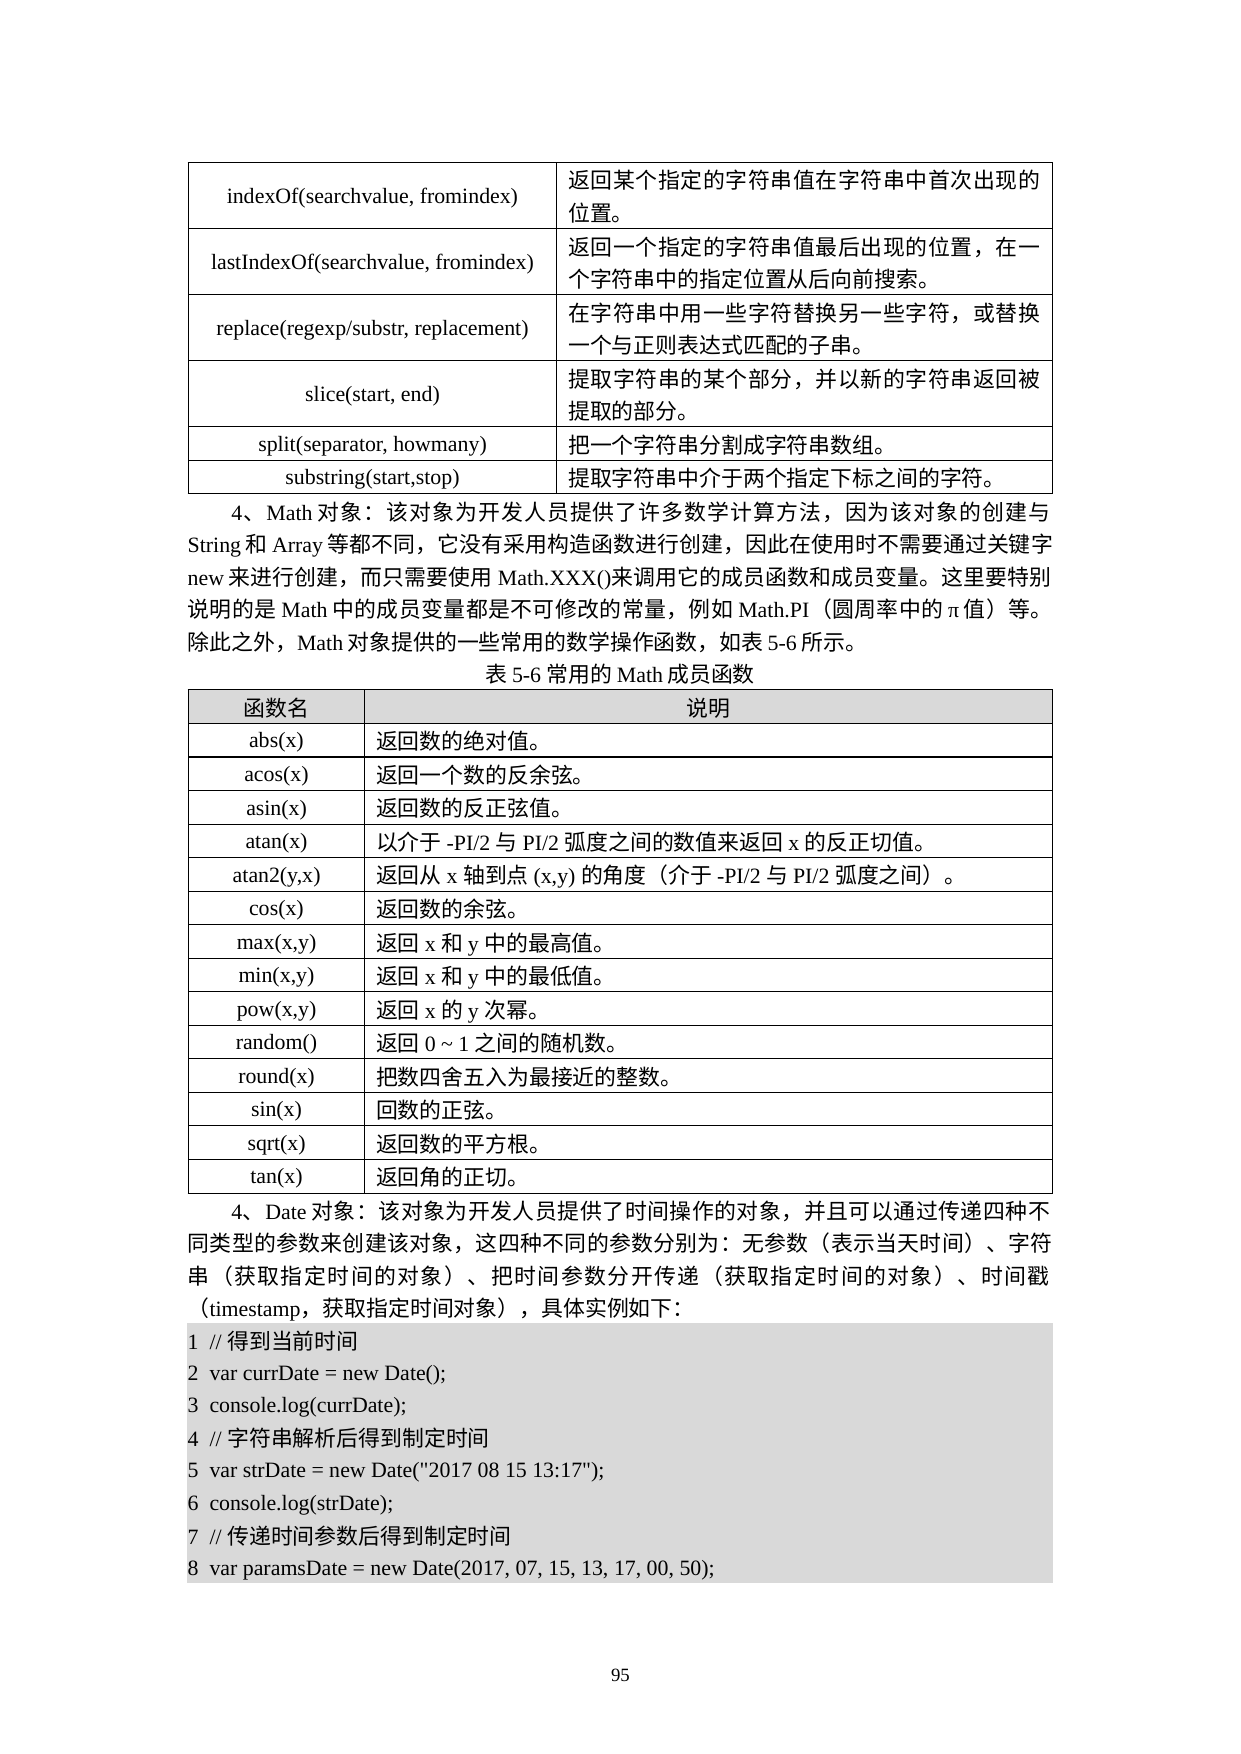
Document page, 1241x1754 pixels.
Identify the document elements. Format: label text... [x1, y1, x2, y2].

text 2 var currDate = new Date(); [187, 1356, 1053, 1388]
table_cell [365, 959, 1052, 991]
text 4 // 字符串解析后得到制定时间 [187, 1421, 1053, 1453]
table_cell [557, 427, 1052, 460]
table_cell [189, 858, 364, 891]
text 8 var paramsDate = new Date(2017, 07, 15, 13, 17, 00, 50); [187, 1551, 1053, 1583]
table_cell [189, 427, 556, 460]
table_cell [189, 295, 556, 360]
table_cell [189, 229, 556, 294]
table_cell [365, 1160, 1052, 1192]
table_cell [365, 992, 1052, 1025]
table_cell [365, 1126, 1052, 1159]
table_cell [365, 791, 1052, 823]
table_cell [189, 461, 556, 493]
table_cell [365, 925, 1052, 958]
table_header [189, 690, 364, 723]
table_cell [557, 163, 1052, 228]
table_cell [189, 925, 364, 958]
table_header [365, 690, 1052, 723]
text 6 console.log(strDate); [187, 1486, 1053, 1518]
text 1 // 得到当前时间 [187, 1323, 1053, 1356]
text 5 var strDate = new Date("2017 08 15 13:17"); [187, 1453, 1053, 1486]
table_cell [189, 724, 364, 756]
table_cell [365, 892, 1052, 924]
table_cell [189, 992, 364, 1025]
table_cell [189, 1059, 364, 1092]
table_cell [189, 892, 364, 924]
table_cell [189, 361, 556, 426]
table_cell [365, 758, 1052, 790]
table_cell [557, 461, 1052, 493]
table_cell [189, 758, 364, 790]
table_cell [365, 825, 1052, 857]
text 7 // 传递时间参数后得到制定时间 [187, 1518, 1053, 1551]
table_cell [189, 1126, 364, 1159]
text 表5-6 常用的Math成员函数 [187, 657, 1053, 689]
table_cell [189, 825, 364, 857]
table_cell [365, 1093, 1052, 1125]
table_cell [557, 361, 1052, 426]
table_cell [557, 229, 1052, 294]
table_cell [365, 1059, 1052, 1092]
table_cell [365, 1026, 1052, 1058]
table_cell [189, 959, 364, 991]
text 4、Date对象：该对象为开发人员提供了时间操作的对象，并且可以通过传递四种不同类型的参数来创建该对象，这四种不同的参数分别为：无参数（表示当天时间）、字符串（获取指定时间的对象）、把时间参数分开传递（获取指定时间的对象）、时间戳（timestamp，获取指定时间对象），具体实例如下： [187, 1194, 1053, 1323]
text 3 console.log(currDate); [187, 1388, 1053, 1421]
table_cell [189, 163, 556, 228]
text 4、Math对象：该对象为开发人员提供了许多数学计算方法，因为该对象的创建与String和Array等都不同，它没有采用构造函数进行创建，因此在使用时不需要通过关键字new来进行创建，而只需要使用Math.XXX()来调用它的成员函数和成员变量。这里要特别说明的是Math中的成员变量都是不可修改的常量，例如Math.PI（圆周率中的π值）等。除此之外，Math对象提供的一些常用的数学操作函数，如表5-6所示。 [187, 494, 1053, 657]
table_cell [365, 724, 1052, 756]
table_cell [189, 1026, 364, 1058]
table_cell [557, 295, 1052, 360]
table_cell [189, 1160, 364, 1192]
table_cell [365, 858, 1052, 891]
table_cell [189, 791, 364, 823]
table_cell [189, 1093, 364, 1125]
